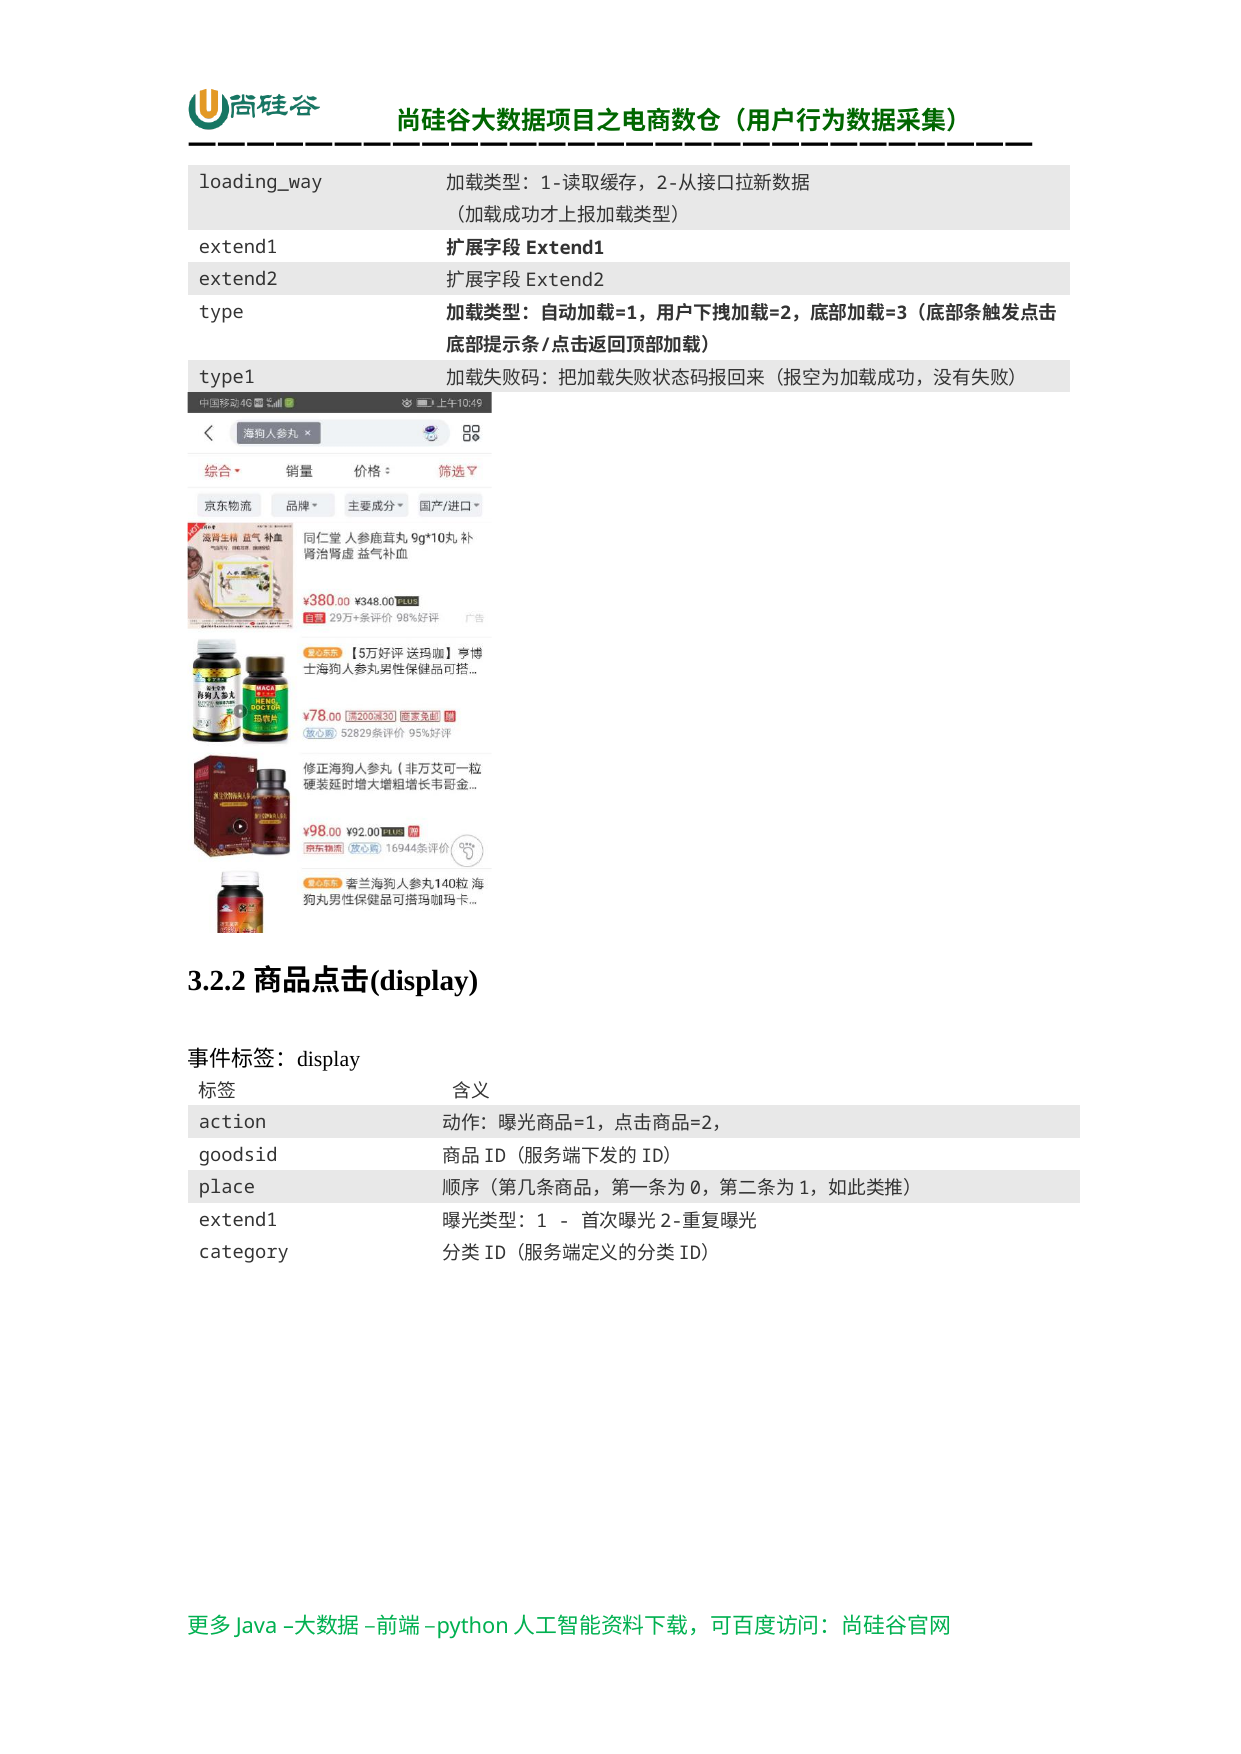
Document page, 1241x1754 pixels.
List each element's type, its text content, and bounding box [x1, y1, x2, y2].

table_header 标签 [188, 1073, 441, 1105]
table_cell place [188, 1170, 431, 1203]
table_cell 扩展字段 Extend2 [435, 262, 1070, 295]
table_cell extend2 [188, 262, 435, 295]
table_cell 扩展字段 Extend1 [435, 230, 1070, 262]
table_cell 商品ID（服务端下发的ID） [431, 1138, 1080, 1170]
table_cell type [188, 295, 435, 360]
table_cell 加载类型：自动加载=1，用户下拽加载=2，底部加载=3（底部条触发点击底部提示条/点击返回顶部加载） [435, 295, 1070, 360]
table_cell extend1 [188, 230, 435, 262]
picture [187, 392, 492, 933]
table_cell category [188, 1235, 431, 1268]
table_cell type1 [188, 360, 435, 392]
table_cell 加载类型：1-读取缓存，2-从接口拉新数据 （加载成功才上报加载类型） [435, 165, 1070, 230]
table_header 含义 [441, 1073, 1080, 1105]
table_cell 动作：曝光商品=1，点击商品=2， [431, 1105, 1080, 1138]
table_cell 加载失败码：把加载失败状态码报回来（报空为加载成功，没有失败） [435, 360, 1070, 392]
table_cell loading_way [188, 165, 435, 230]
table_cell extend1 [188, 1203, 431, 1235]
table_cell goodsid [188, 1138, 431, 1170]
text 事件标签：display [187, 1040, 1053, 1073]
table_cell 分类ID（服务端定义的分类ID） [431, 1235, 1080, 1268]
picture [187, 88, 320, 130]
table_cell 曝光类型：1 - 首次曝光 2-重复曝光 [431, 1203, 1080, 1235]
table_cell action [188, 1105, 431, 1138]
table_cell 顺序（第几条商品，第一条为0，第二条为1，如此类推） [431, 1170, 1080, 1203]
subtitle 3.2.2 商品点击(display) [187, 945, 1053, 1010]
